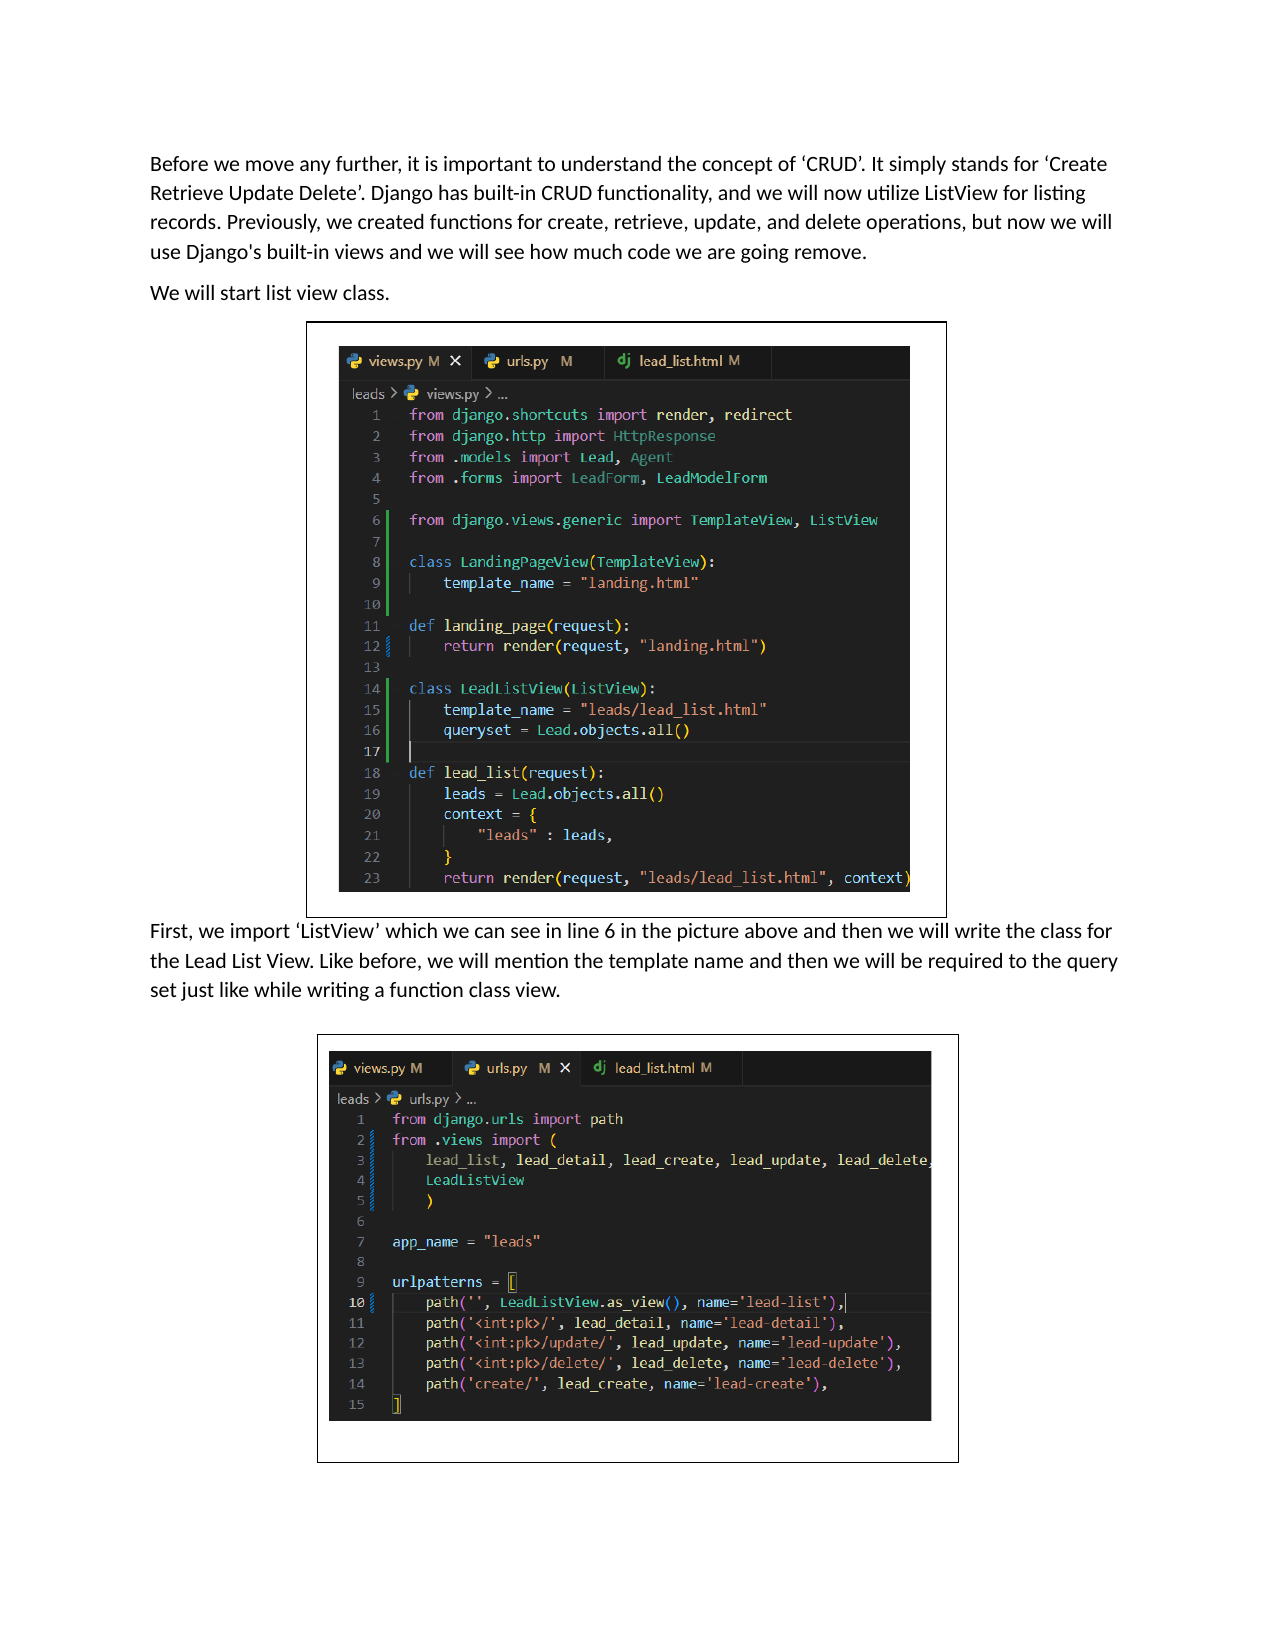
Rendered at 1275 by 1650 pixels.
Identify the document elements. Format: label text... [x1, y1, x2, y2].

picture [338, 346, 910, 891]
table_header [318, 1035, 958, 1462]
text We will start list view class. [150, 279, 1125, 306]
picture [328, 1051, 931, 1420]
text Before we move any further, it is important to understand the concept of ‘CRUD’. It simply stands for ‘Create Retrieve Update Delete’. Django has built-in CRUD functionality, and we will now utilize ListView for listing records. Previously, we created functions for create, retrieve, update, and delete operations, but now we will use Django's built-in views and we will see how much code we are going remove. [150, 150, 1125, 264]
table_header [307, 323, 946, 917]
text First, we import ‘ListView’ which we can see in line 6 in the picture above and then we will write the class for the Lead List View. Like before, we will mention the template name and then we will be required to the query set just like while writing a function class view. [150, 918, 1125, 1032]
